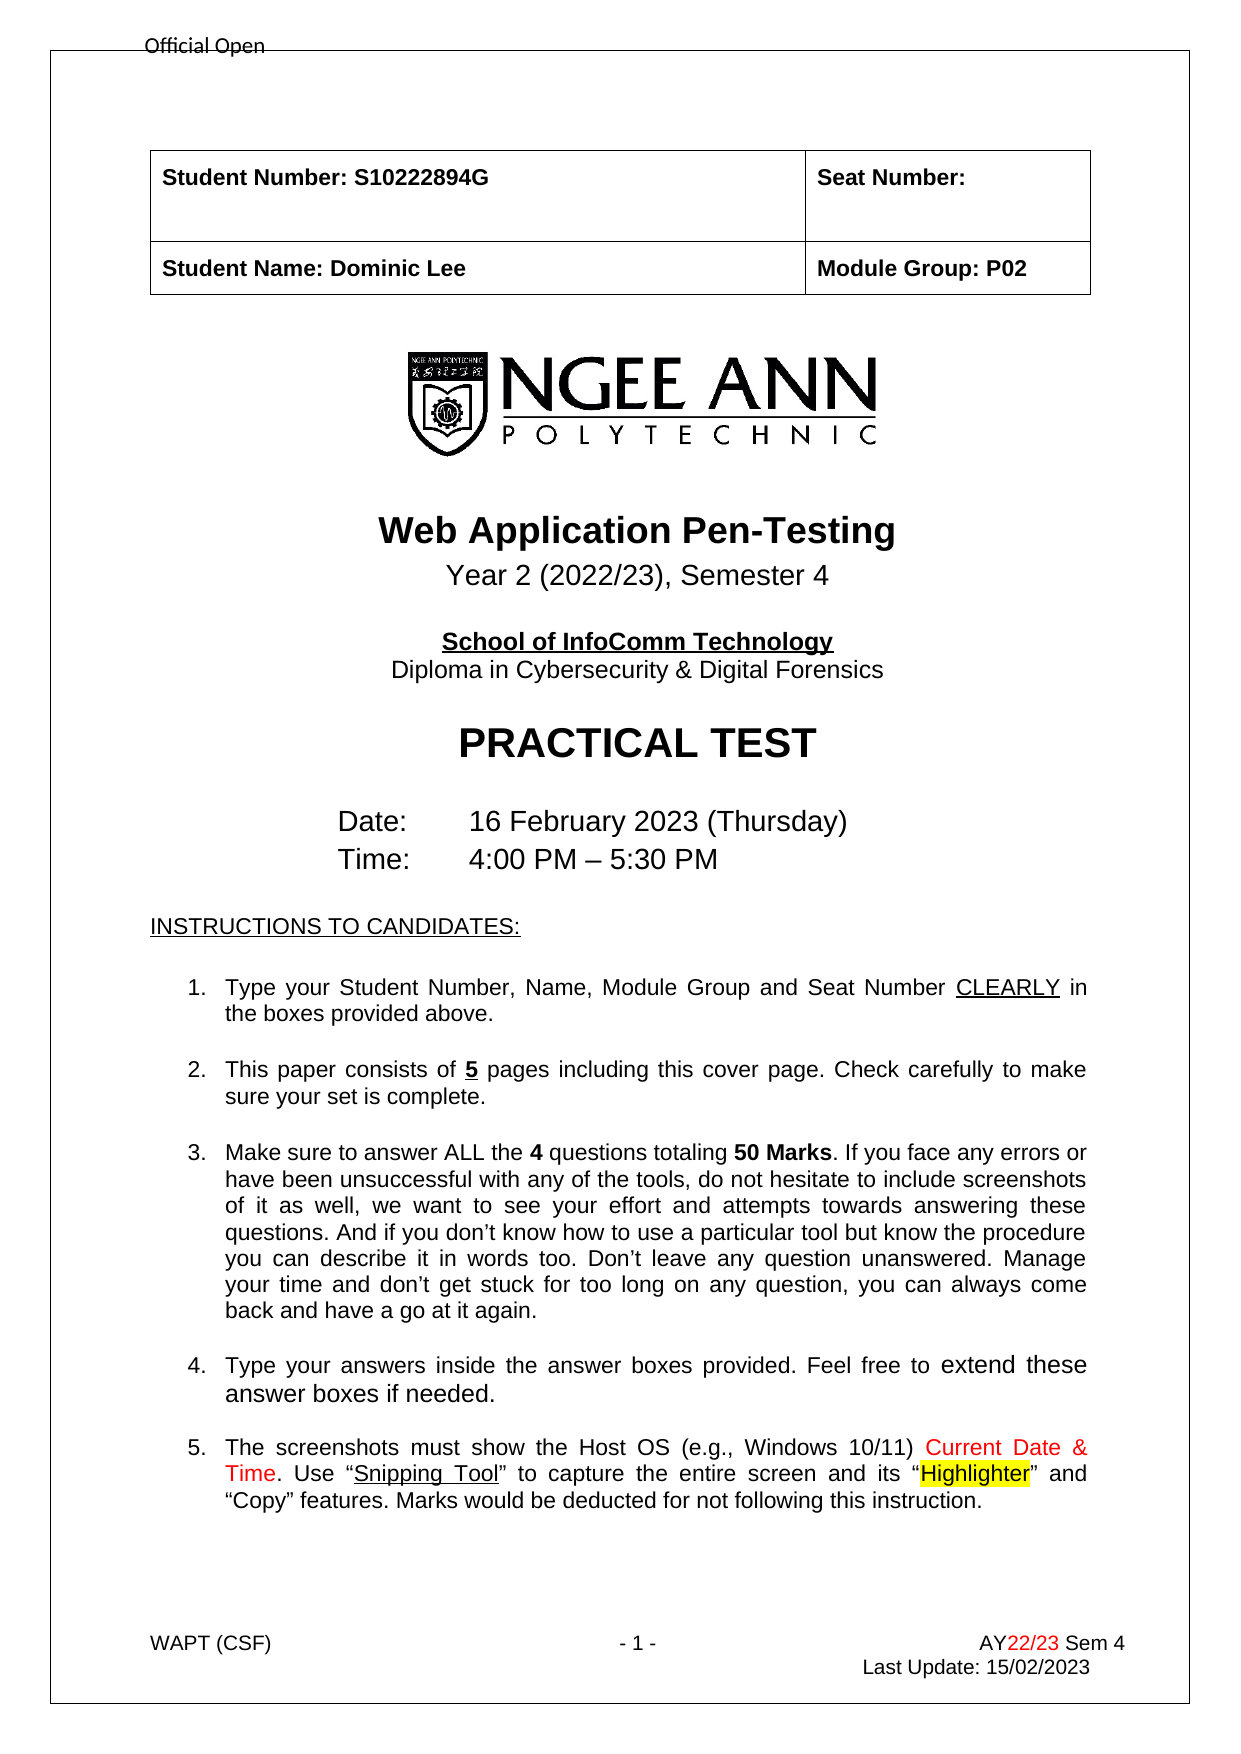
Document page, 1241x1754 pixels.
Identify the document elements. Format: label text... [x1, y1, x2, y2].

text Time: 4:00 PM – 5:30 PM [150, 842, 1125, 876]
text INSTRUCTIONS TO CANDIDATES: [150, 913, 1087, 939]
subtitle School of InfoComm Technology [150, 627, 1125, 655]
list The screenshots must show the Host OS (e.g., Windows 10/11) Current Date & Time. Use “Snipping Tool” to capture the entire screen and its “Highlighter” and “Copy” features. Marks would be deducted for not following this instruction. [187, 1434, 1087, 1513]
table_cell Module Group: P02 [806, 242, 1090, 294]
picture [387, 347, 888, 460]
text Web Application Pen-Testing [150, 508, 1125, 551]
table_header Student Number: S10222894G [151, 151, 805, 241]
list Type your Student Number, Name, Module Group and Seat Number CLEARLY in the boxes provided above. [187, 973, 1087, 1026]
list Make sure to answer ALL the 4 questions totaling 50 Marks. If you face any errors or have been unsuccessful with any of the tools, do not hesitate to include screenshots of it as well, we want to see your effort and attempts towards answering these questions. And if you don’t know how to use a particular tool but know the procedure you can describe it in words too. Don’t leave any question unanswered. Manage your time and don’t get stuck for too long on any question, you can always come back and have a go at it again. [187, 1139, 1087, 1324]
list This paper consists of 5 pages including this cover page. Check carefully to make sure your set is complete. [187, 1056, 1087, 1109]
list Type your answers inside the answer boxes provided. Feel free to extend these answer boxes if needed. [187, 1350, 1087, 1408]
table_cell Student Name: Dominic Lee [151, 242, 805, 294]
text Year 2 (2022/23), Semester 4 [150, 558, 1125, 591]
text Diploma in Cybersecurity & Digital Forensics [150, 655, 1125, 684]
table_header Seat Number: [806, 151, 1090, 241]
text Date: 16 February 2023 (Thursday) [150, 804, 1125, 837]
text PRACTICAL TEST [150, 718, 1125, 766]
